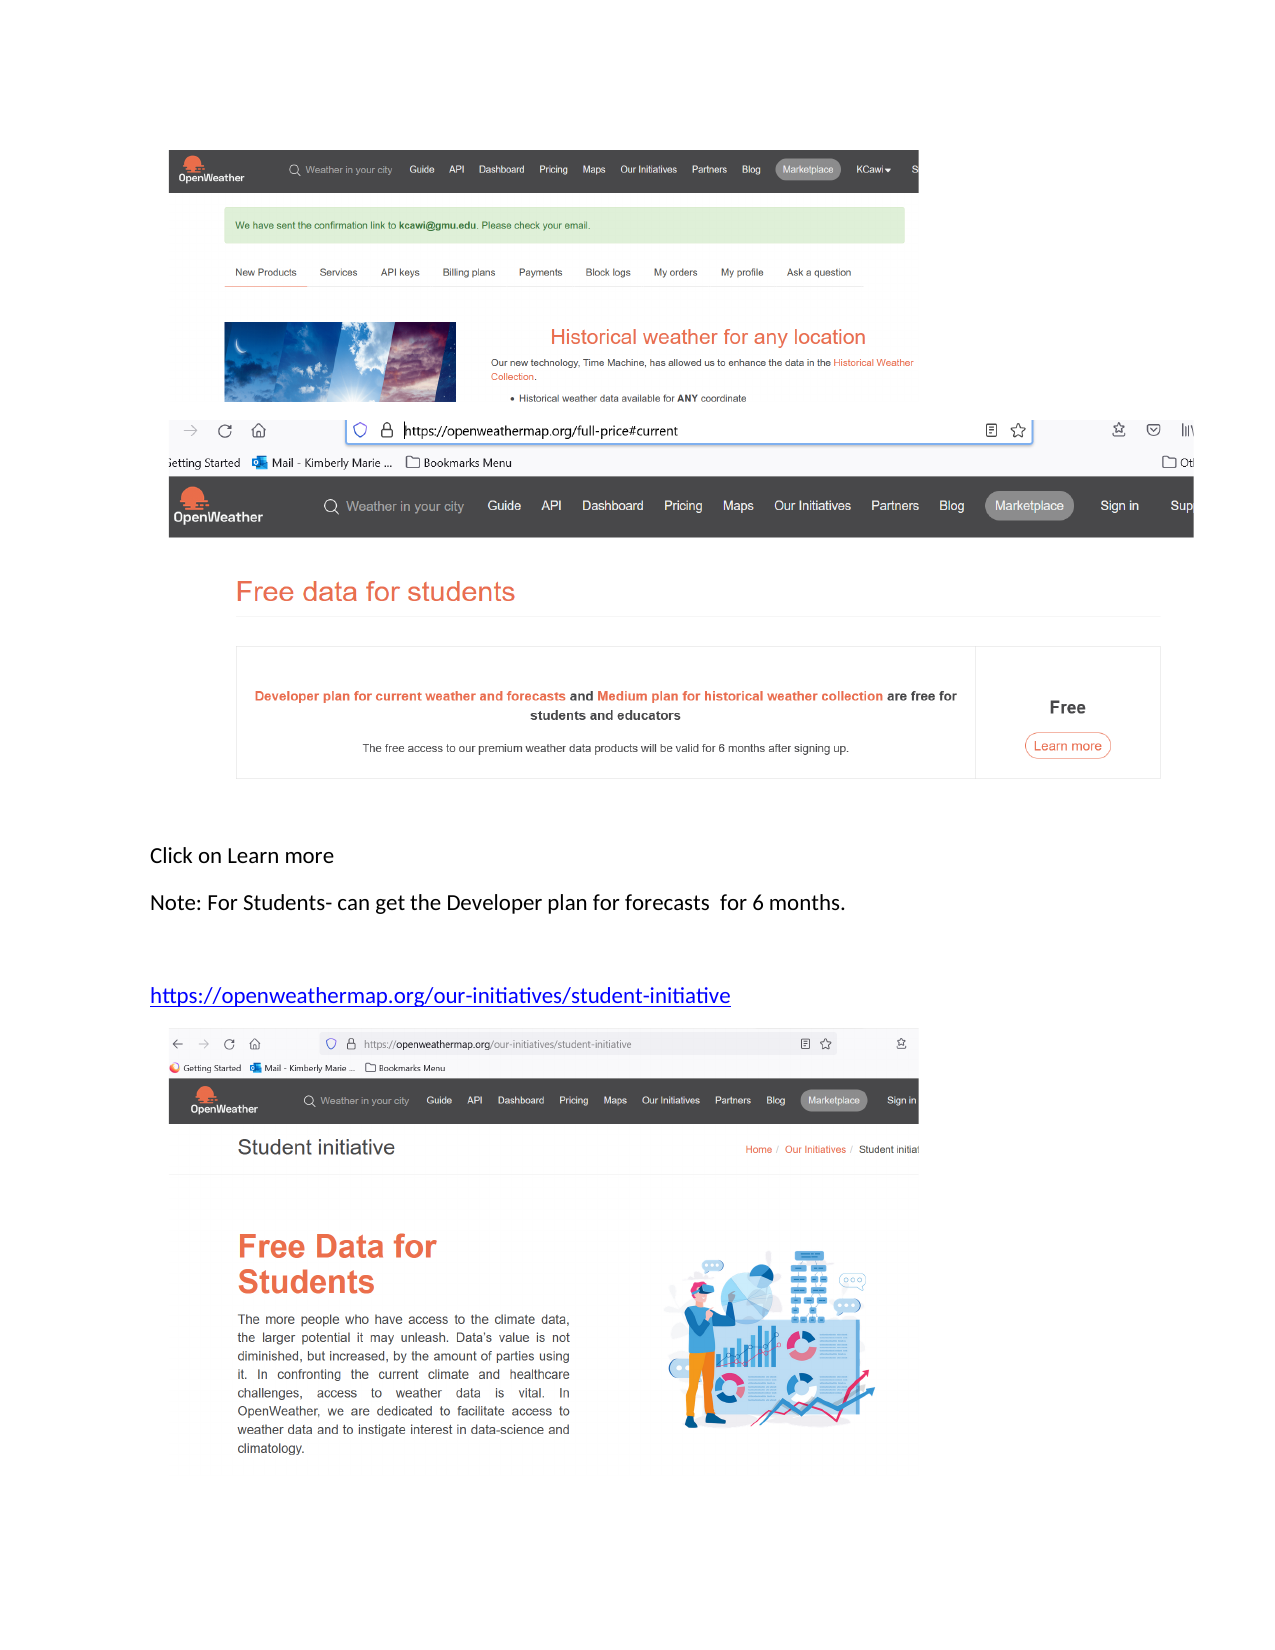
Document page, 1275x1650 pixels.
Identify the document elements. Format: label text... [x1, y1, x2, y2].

text Click on Learn more [150, 841, 1125, 869]
text https://openweathermap.org/our-initiatives/student-initiative [150, 981, 1125, 1009]
text Note: For Students- can get the Developer plan for forecasts for 6 months. [150, 888, 1125, 916]
